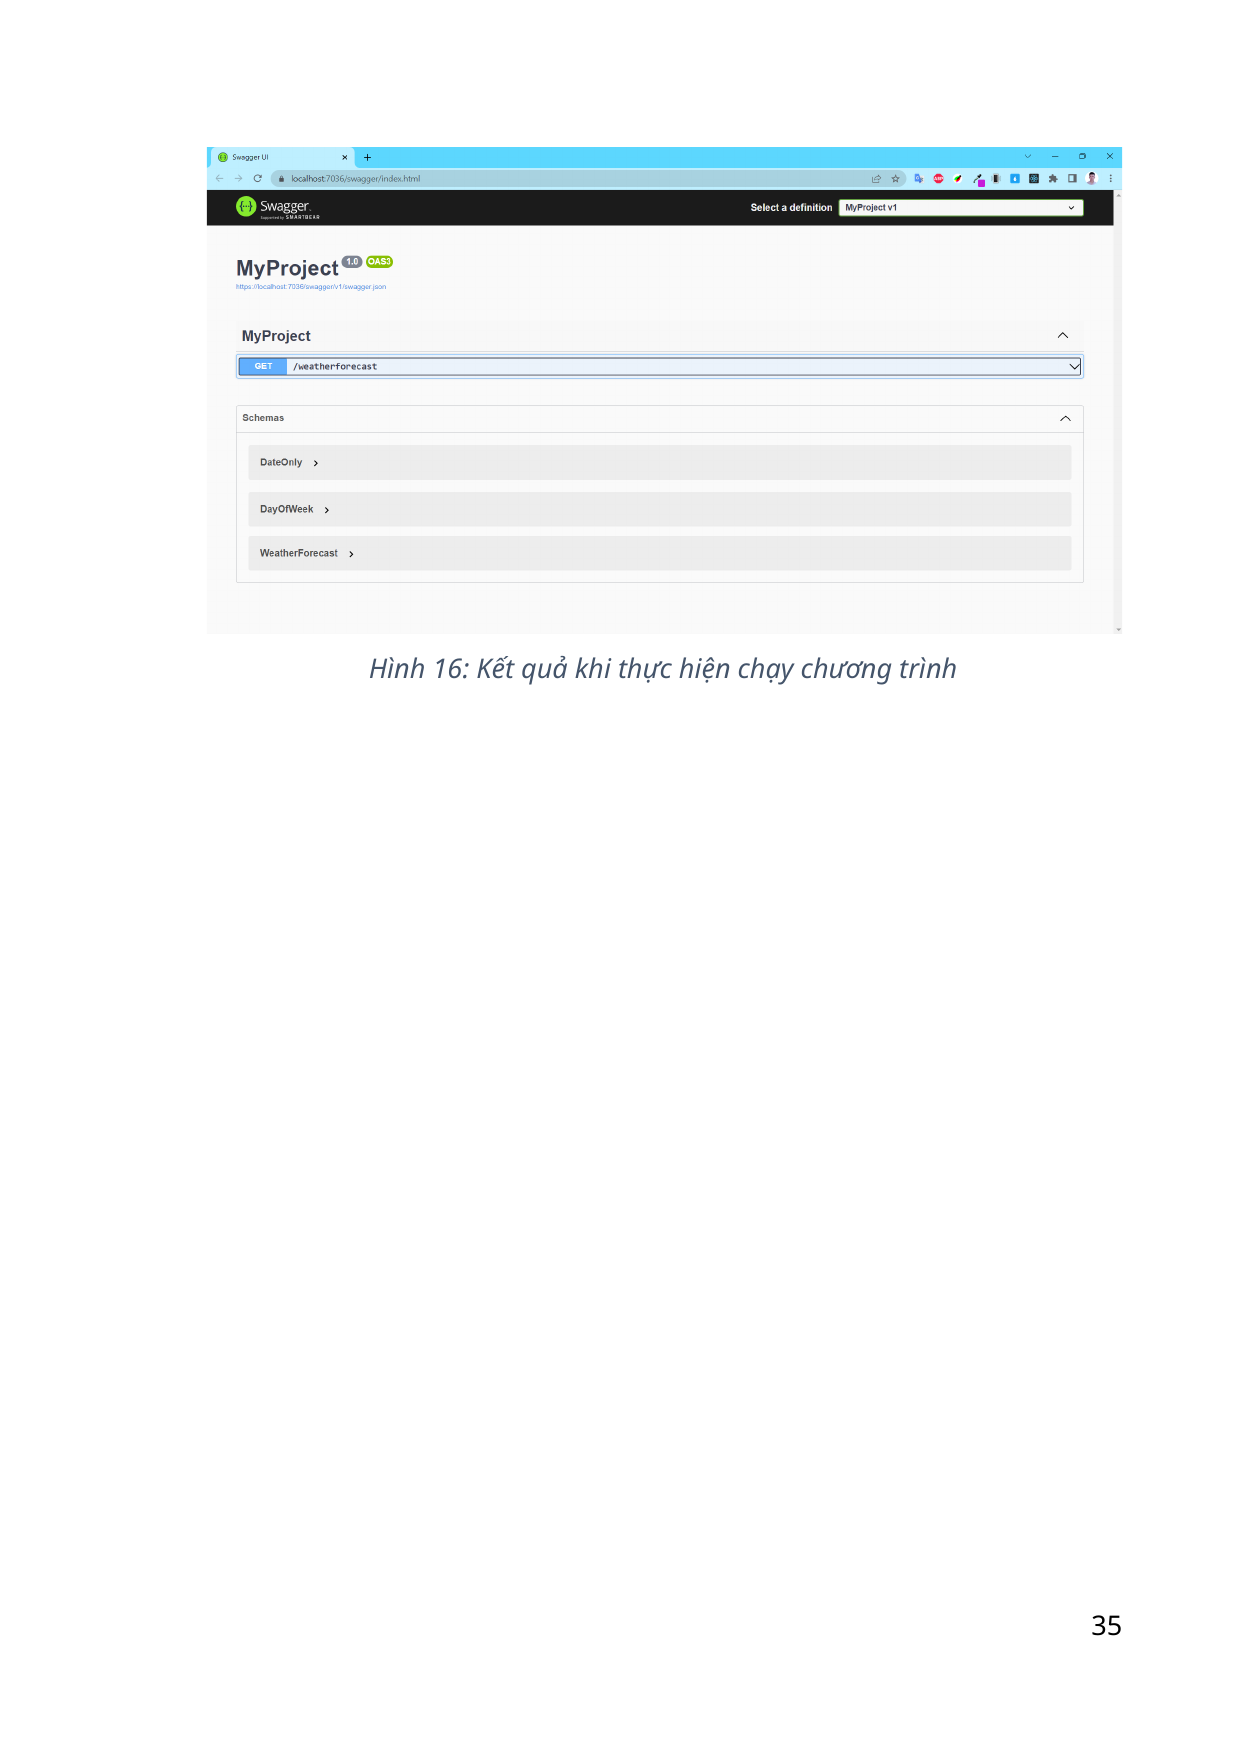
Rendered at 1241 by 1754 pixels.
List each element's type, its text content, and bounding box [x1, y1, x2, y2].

text Hình 16: Kết quả khi thực hiện chạy chương trình [207, 649, 1122, 686]
picture [206, 147, 1123, 634]
